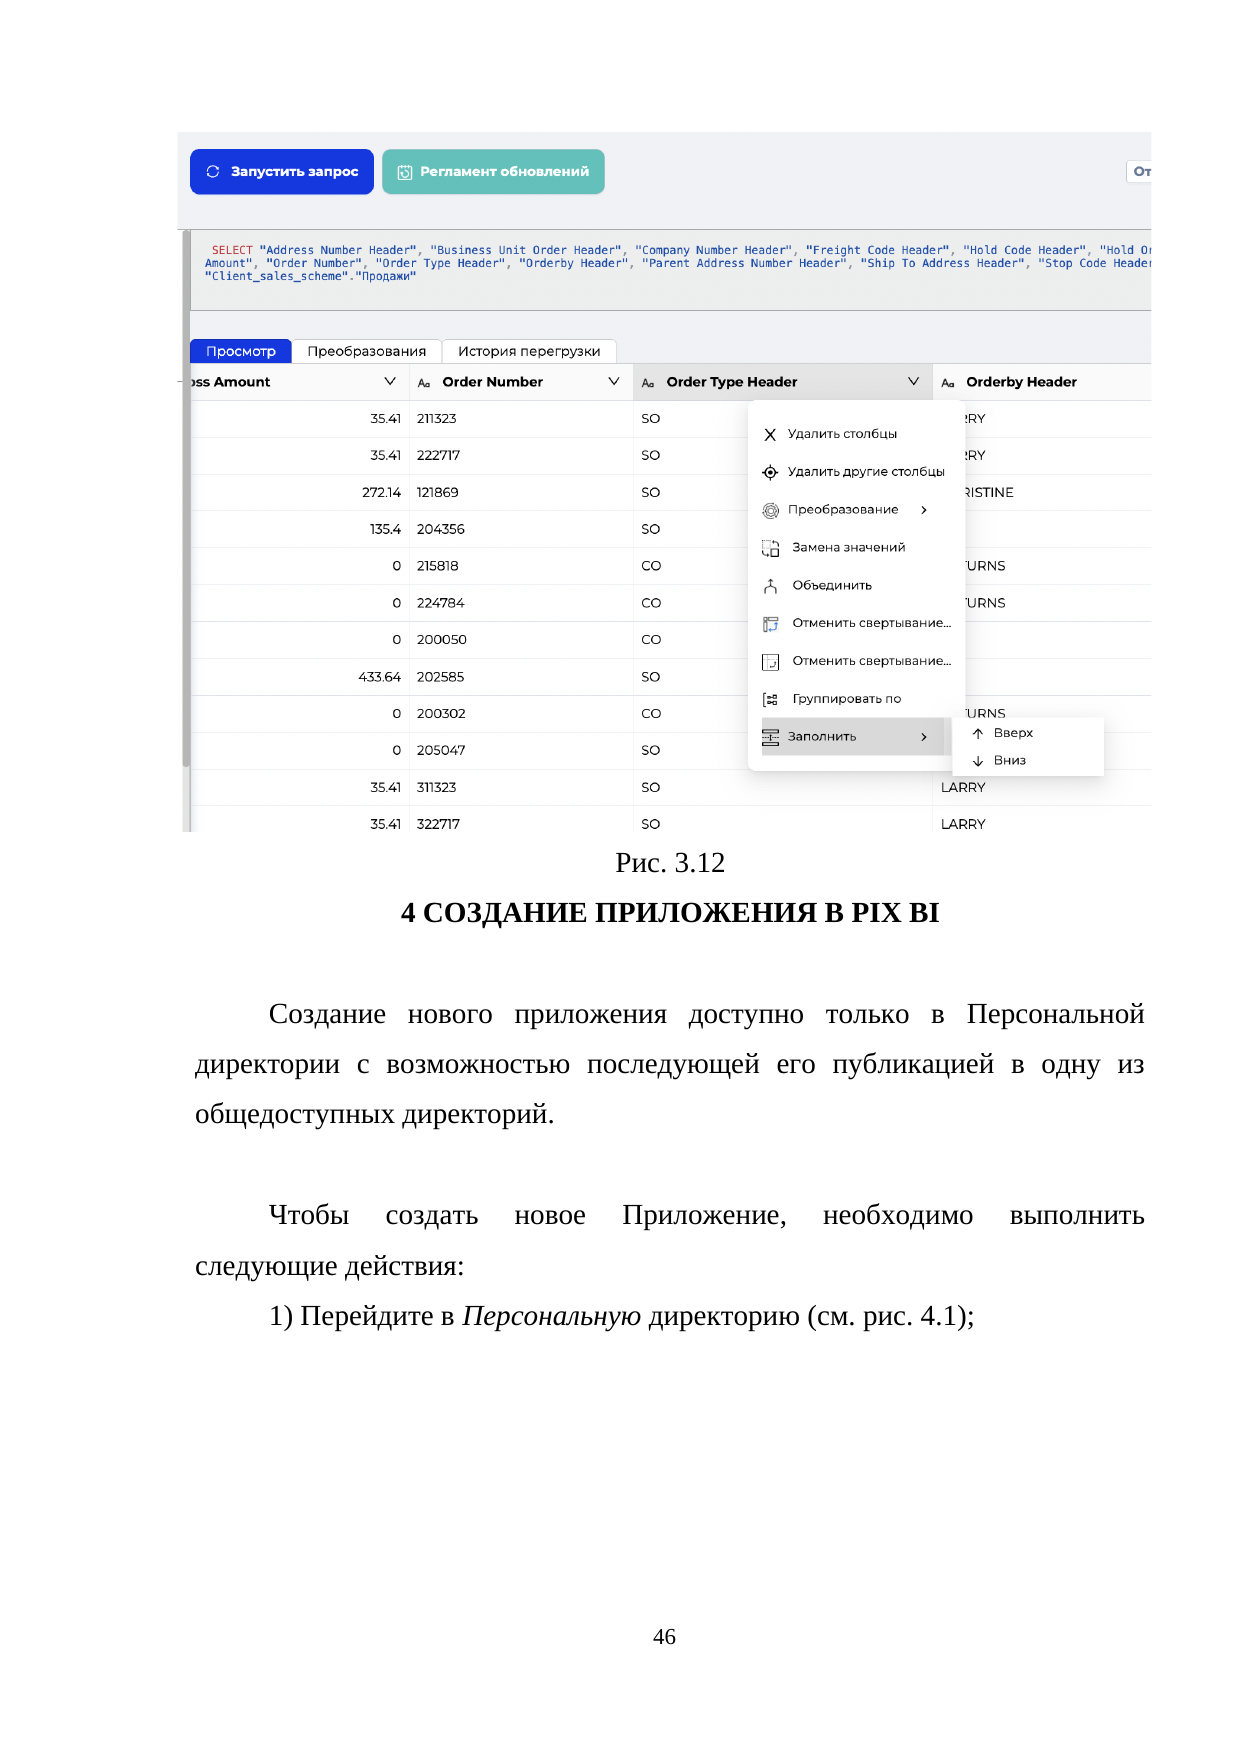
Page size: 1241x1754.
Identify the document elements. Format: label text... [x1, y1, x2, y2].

text 1) Перейдите в Персональную директорию (см. рис. 4.1); [195, 1298, 1146, 1331]
text 4 СОЗДАНИЕ ПРИЛОЖЕНИЯ В PIX BI [195, 895, 1146, 929]
text Создание нового приложения доступно только в Персональной директории с возможностью последующей его публикацией в одну из общедоступных директорий. [195, 996, 1146, 1130]
picture [177, 132, 1152, 832]
text Рис. 3.12 [195, 845, 1146, 879]
text Чтобы создать новое Приложение, необходимо выполнить следующие действия: [195, 1197, 1146, 1281]
